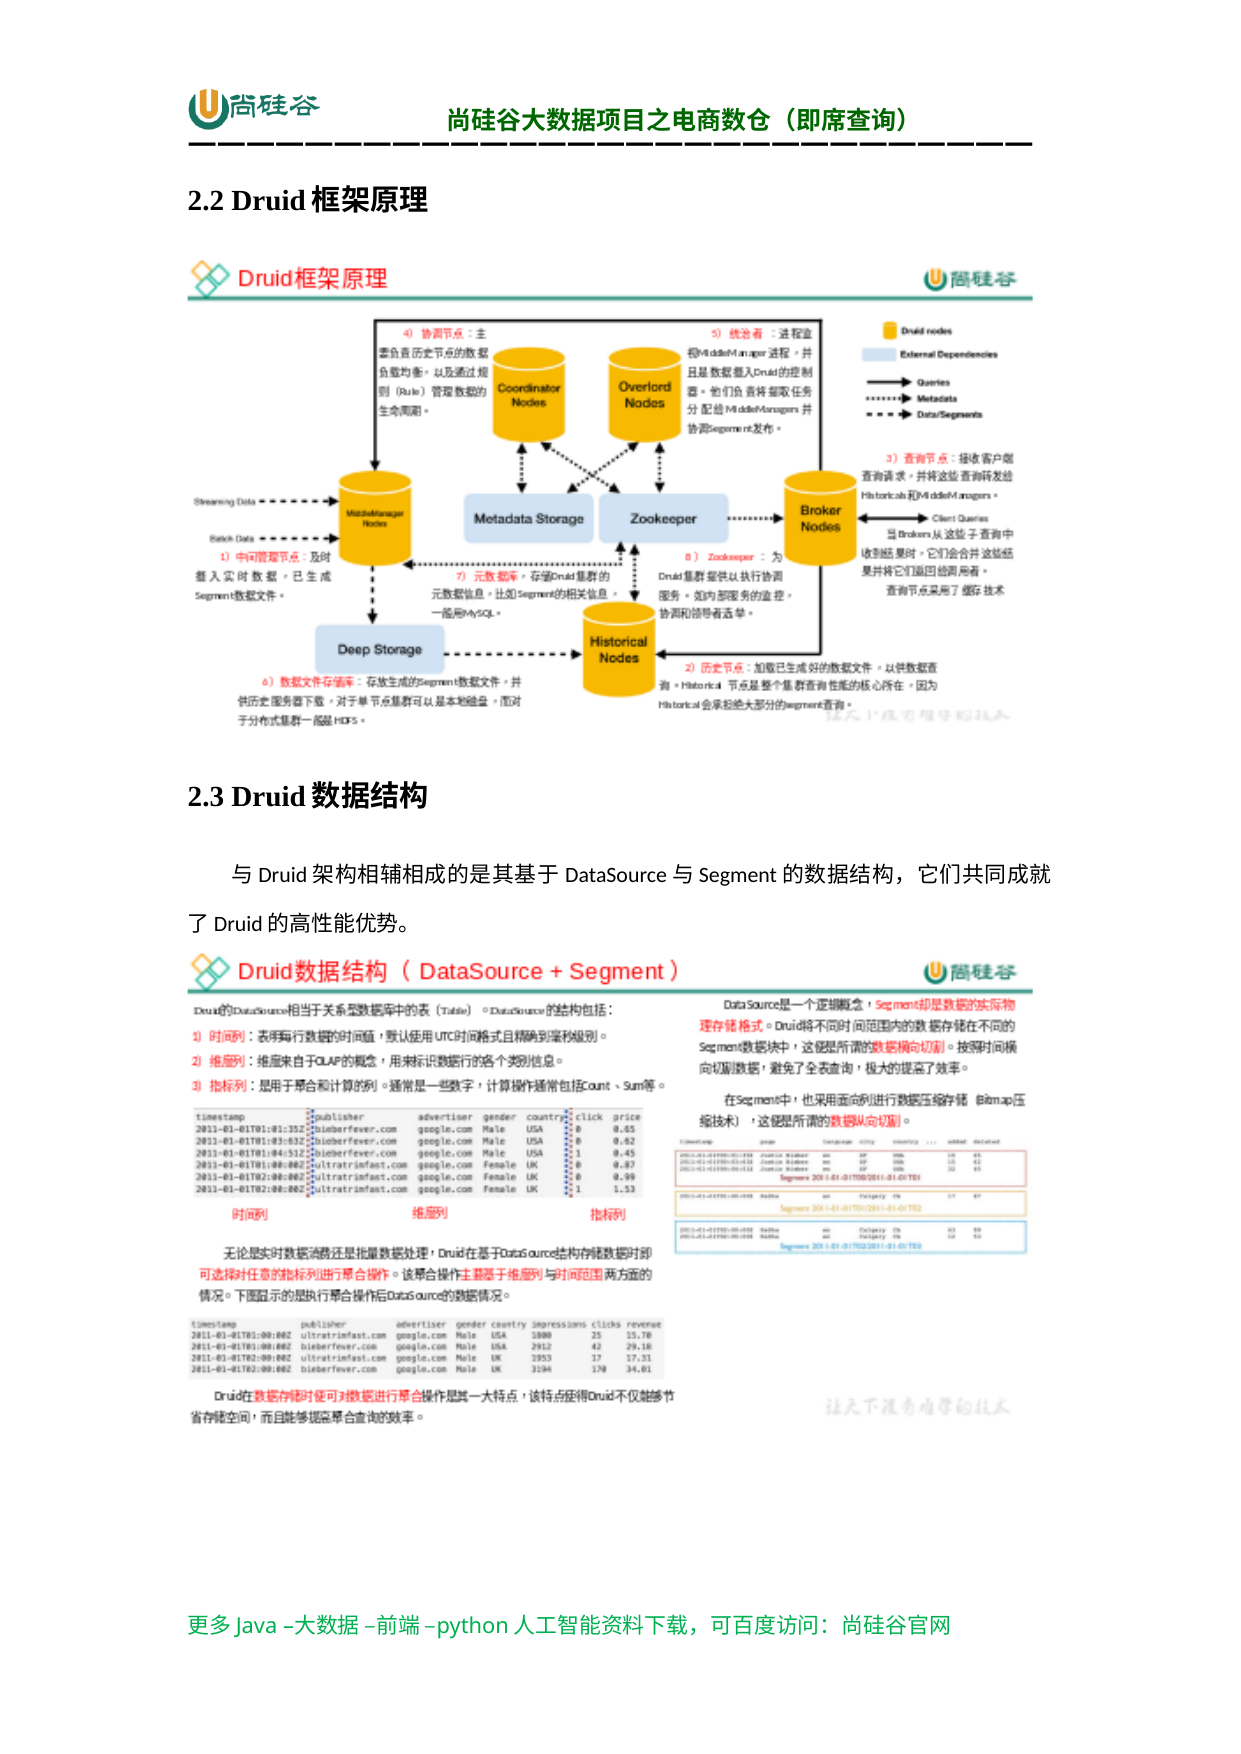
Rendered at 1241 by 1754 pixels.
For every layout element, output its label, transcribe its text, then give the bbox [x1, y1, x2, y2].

text 与Druid架构相辅相成的是其基于DataSource与Segment的数据结构，它们共同成就了Druid的高性能优势。 [187, 856, 1053, 938]
subtitle 2.2 Druid框架原理 [187, 165, 1053, 230]
subtitle 2.3 Druid数据结构 [187, 761, 1053, 826]
picture [187, 88, 320, 130]
